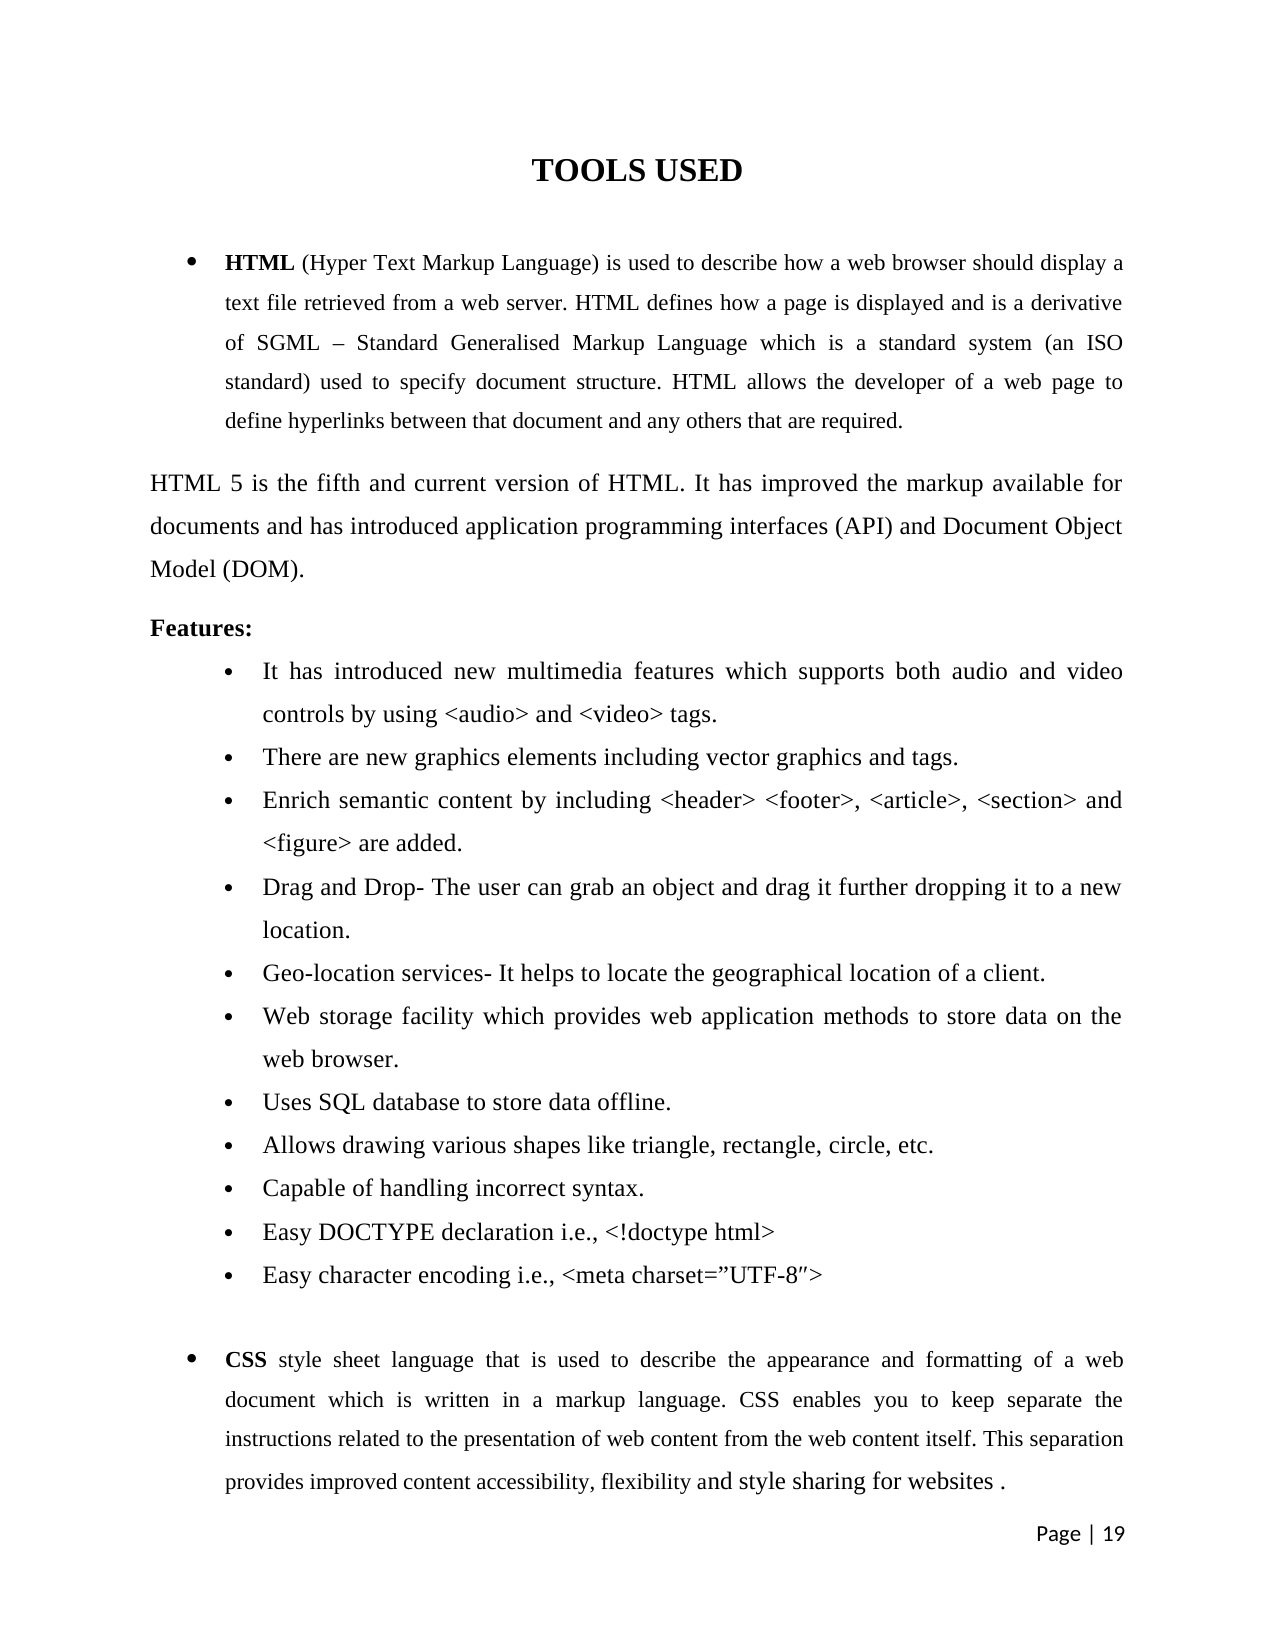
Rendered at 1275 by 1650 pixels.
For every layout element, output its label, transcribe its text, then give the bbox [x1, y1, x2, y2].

list Allows drawing various shapes like triangle, rectangle, circle, etc. [225, 1130, 1125, 1159]
text TOOLS USED [150, 150, 1125, 188]
list Easy character encoding i.e., <meta charset=”UTF-8″> [225, 1260, 1125, 1288]
list Web storage facility which provides web application methods to store data on the web browser. [225, 1001, 1125, 1073]
list Geo-location services- It helps to locate the geographical location of a client. [225, 958, 1125, 987]
text HTML 5 is the fifth and current version of HTML. It has improved the markup available for documents and has introduced application programming interfaces (API) and Document Object Model (DOM). [150, 468, 1125, 583]
list HTML (Hyper Text Markup Language) is used to describe how a web browser should display a text file retrieved from a web server. HTML defines how a page is displayed and is a derivative of SGML – Standard Generalised Markup Language which is a standard system (an ISO standard) used to specify document structure. HTML allows the developer of a web page to define hyperlinks between that document and any others that are required. [187, 249, 1125, 434]
list Capable of handling incorrect syntax. [225, 1173, 1125, 1202]
list There are new graphics elements including vector graphics and tags. [225, 742, 1125, 771]
list It has introduced new multimedia features which supports both audio and video controls by using <audio> and <video> tags. [225, 656, 1125, 728]
text Features: [150, 613, 1125, 642]
list Uses SQL database to store data offline. [225, 1087, 1125, 1116]
list Drag and Drop- The user can grab an object and drag it further dropping it to a new location. [225, 872, 1125, 943]
list Enrich semantic content by including <header> <footer>, <article>, <section> and <figure> are added. [225, 785, 1125, 857]
list CSS style sheet language that is used to describe the appearance and formatting of a web document which is written in a markup language. CSS enables you to keep separate the instructions related to the presentation of web content from the web content itself. This separation provides improved content accessibility, flexibility and style sharing for websites . [187, 1346, 1125, 1495]
list Easy DOCTYPE declaration i.e., <!doctype html> [225, 1217, 1125, 1245]
